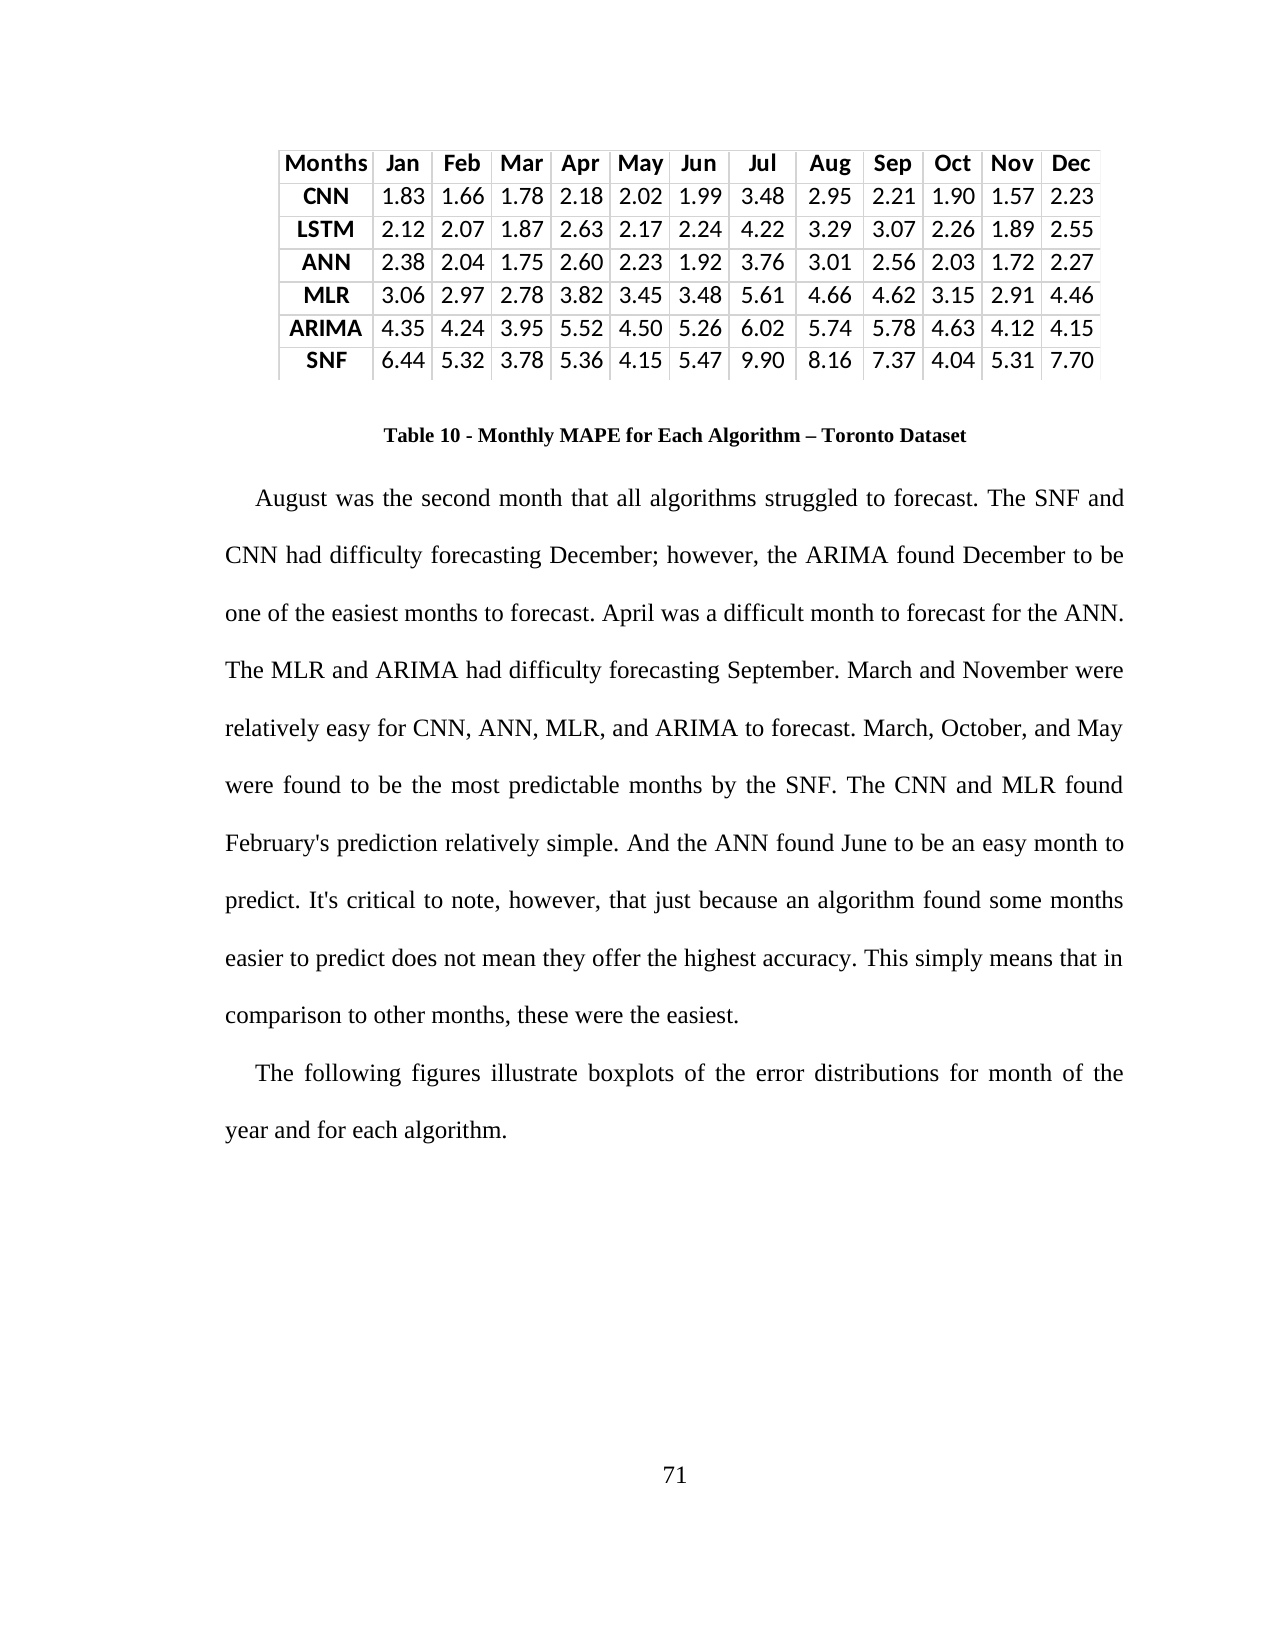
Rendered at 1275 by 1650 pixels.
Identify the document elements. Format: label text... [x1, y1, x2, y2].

text The following figures illustrate boxplots of the error distributions for month of the year and for each algorithm. [225, 1058, 1125, 1144]
text Table 10 - Monthly MAPE for Each Algorithm – Toronto Dataset [225, 422, 1125, 447]
text August was the second month that all algorithms struggled to forecast. The SNF and CNN had difficulty forecasting December; however, the ARIMA found December to be one of the easiest months to forecast. April was a difficult month to forecast for the ANN. The MLR and ARIMA had difficulty forecasting September. March and November were relatively easy for CNN, ANN, MLR, and ARIMA to forecast. March, October, and May were found to be the most predictable months by the SNF. The CNN and MLR found February's prediction relatively simple. And the ANN found June to be an easy month to predict. It's critical to note, however, that just because an algorithm found some months easier to predict does not mean they offer the highest accuracy. This simply means that in comparison to other months, these were the easiest. [225, 483, 1125, 1029]
